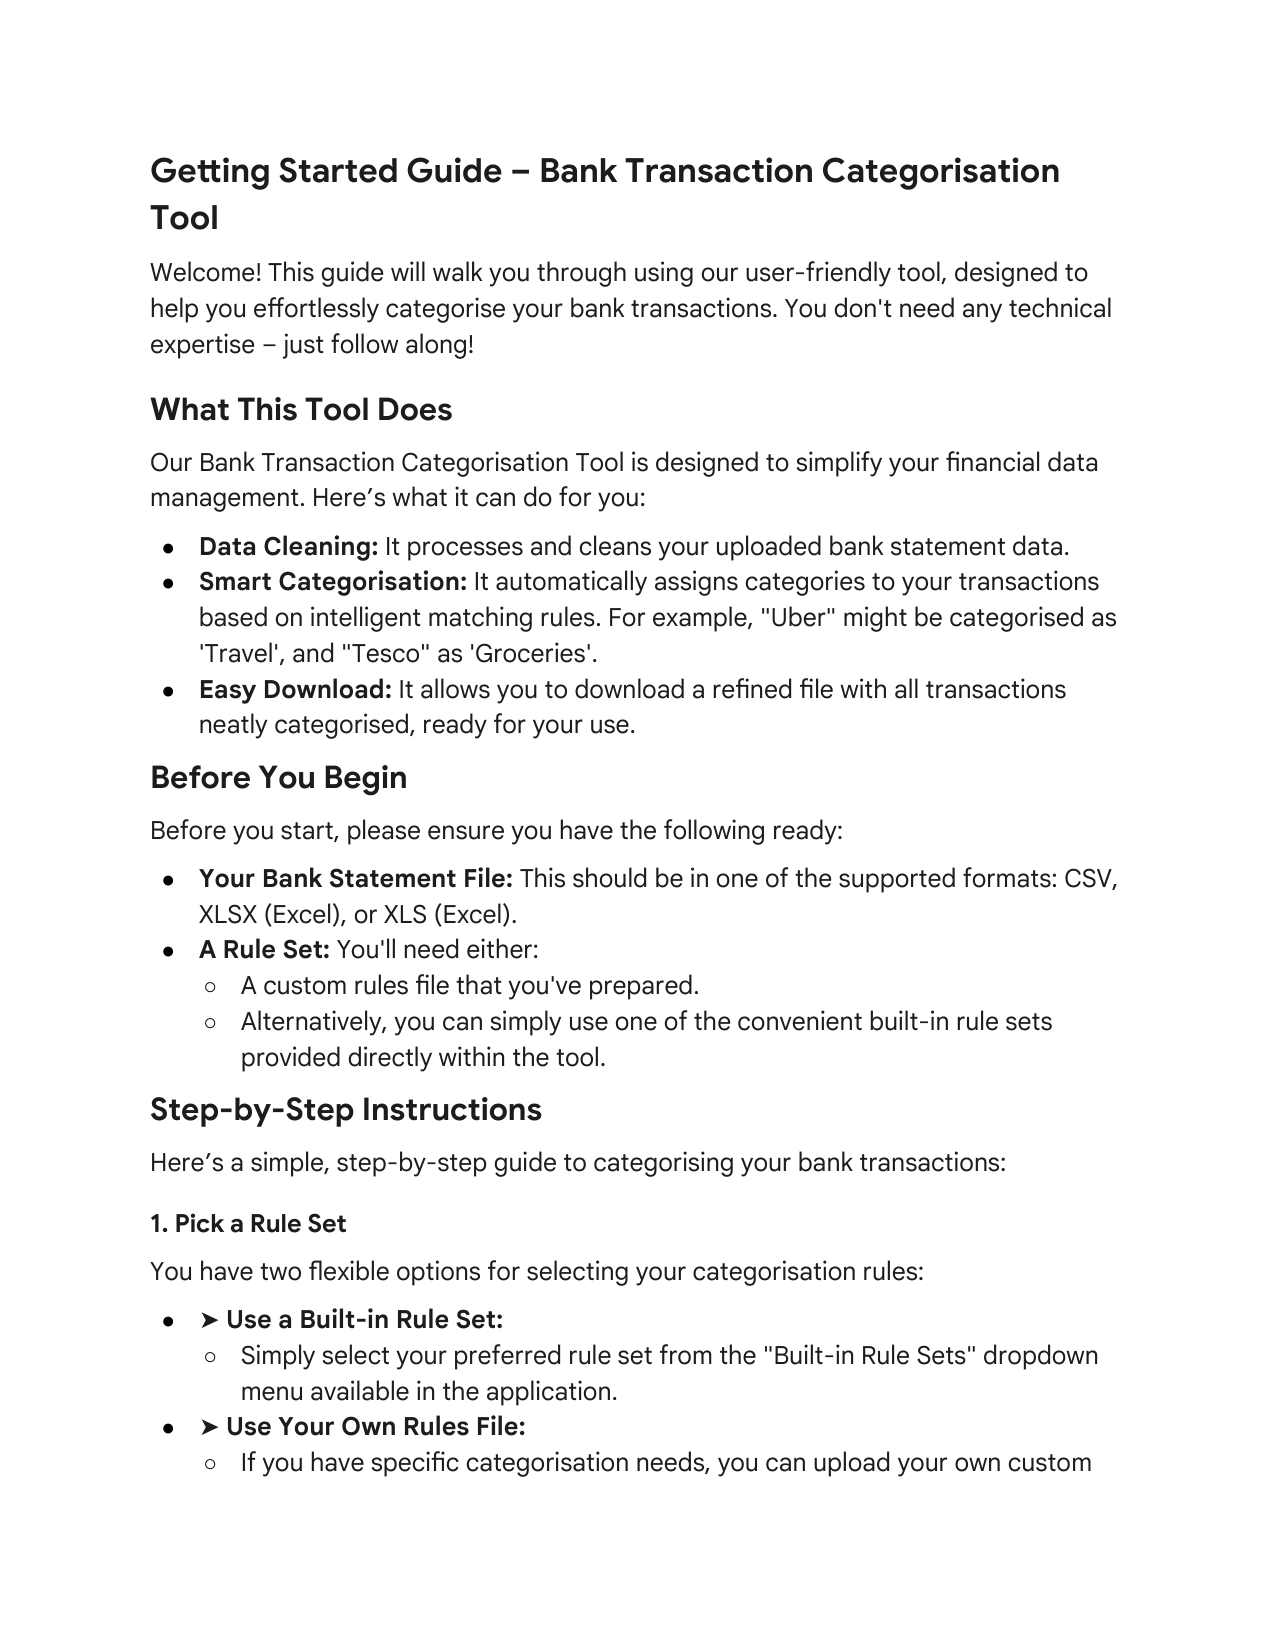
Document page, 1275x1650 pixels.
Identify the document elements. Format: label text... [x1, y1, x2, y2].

list Data Cleaning: It processes and cleans your uploaded bank statement data. [161, 531, 1125, 562]
subtitle What This Tool Does [150, 390, 1125, 429]
text Welcome! This guide will walk you through using our user-friendly tool, designed to help you effortlessly categorise your bank transactions. You don't need any technical expertise – just follow along! [150, 258, 1125, 361]
list Easy Download: It allows you to download a refined file with all transactions neatly categorised, ready for your use. [161, 674, 1125, 741]
list Simply select your preferred rule set from the "Built-in Rule Sets" dropdown menu available in the application. [203, 1340, 1125, 1407]
text Our Bank Transaction Categorisation Tool is designed to simplify your financial data management. Here’s what it can do for you: [150, 447, 1125, 514]
text You have two flexible options for selecting your categorisation rules: [150, 1256, 1125, 1287]
list Smart Categorisation: It automatically assigns categories to your transactions based on intelligent matching rules. For example, "Uber" might be categorised as 'Travel', and "Tesco" as 'Groceries'. [161, 567, 1125, 669]
text Before you start, please ensure you have the following ready: [150, 815, 1125, 846]
list A custom rules file that you've prepared. [203, 970, 1125, 1002]
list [203, 1447, 1125, 1478]
subtitle 1. Pick a Rule Set [150, 1208, 1125, 1239]
subtitle Getting Started Guide – Bank Transaction Categorisation Tool [150, 150, 1125, 239]
subtitle Before You Begin [150, 758, 1125, 797]
list A Rule Set: You'll need either: [161, 934, 1125, 966]
list ➤ Use Your Own Rules File: [161, 1411, 1125, 1443]
list ➤ Use a Built-in Rule Set: [161, 1304, 1125, 1336]
text Here’s a simple, step-by-step guide to categorising your bank transactions: [150, 1147, 1125, 1178]
subtitle Step-by-Step Instructions [150, 1090, 1125, 1129]
list Alternatively, you can simply use one of the convenient built-in rule sets provided directly within the tool. [203, 1006, 1125, 1073]
list Your Bank Statement File: This should be in one of the supported formats: CSV, XLSX (Excel), or XLS (Excel). [161, 863, 1125, 930]
